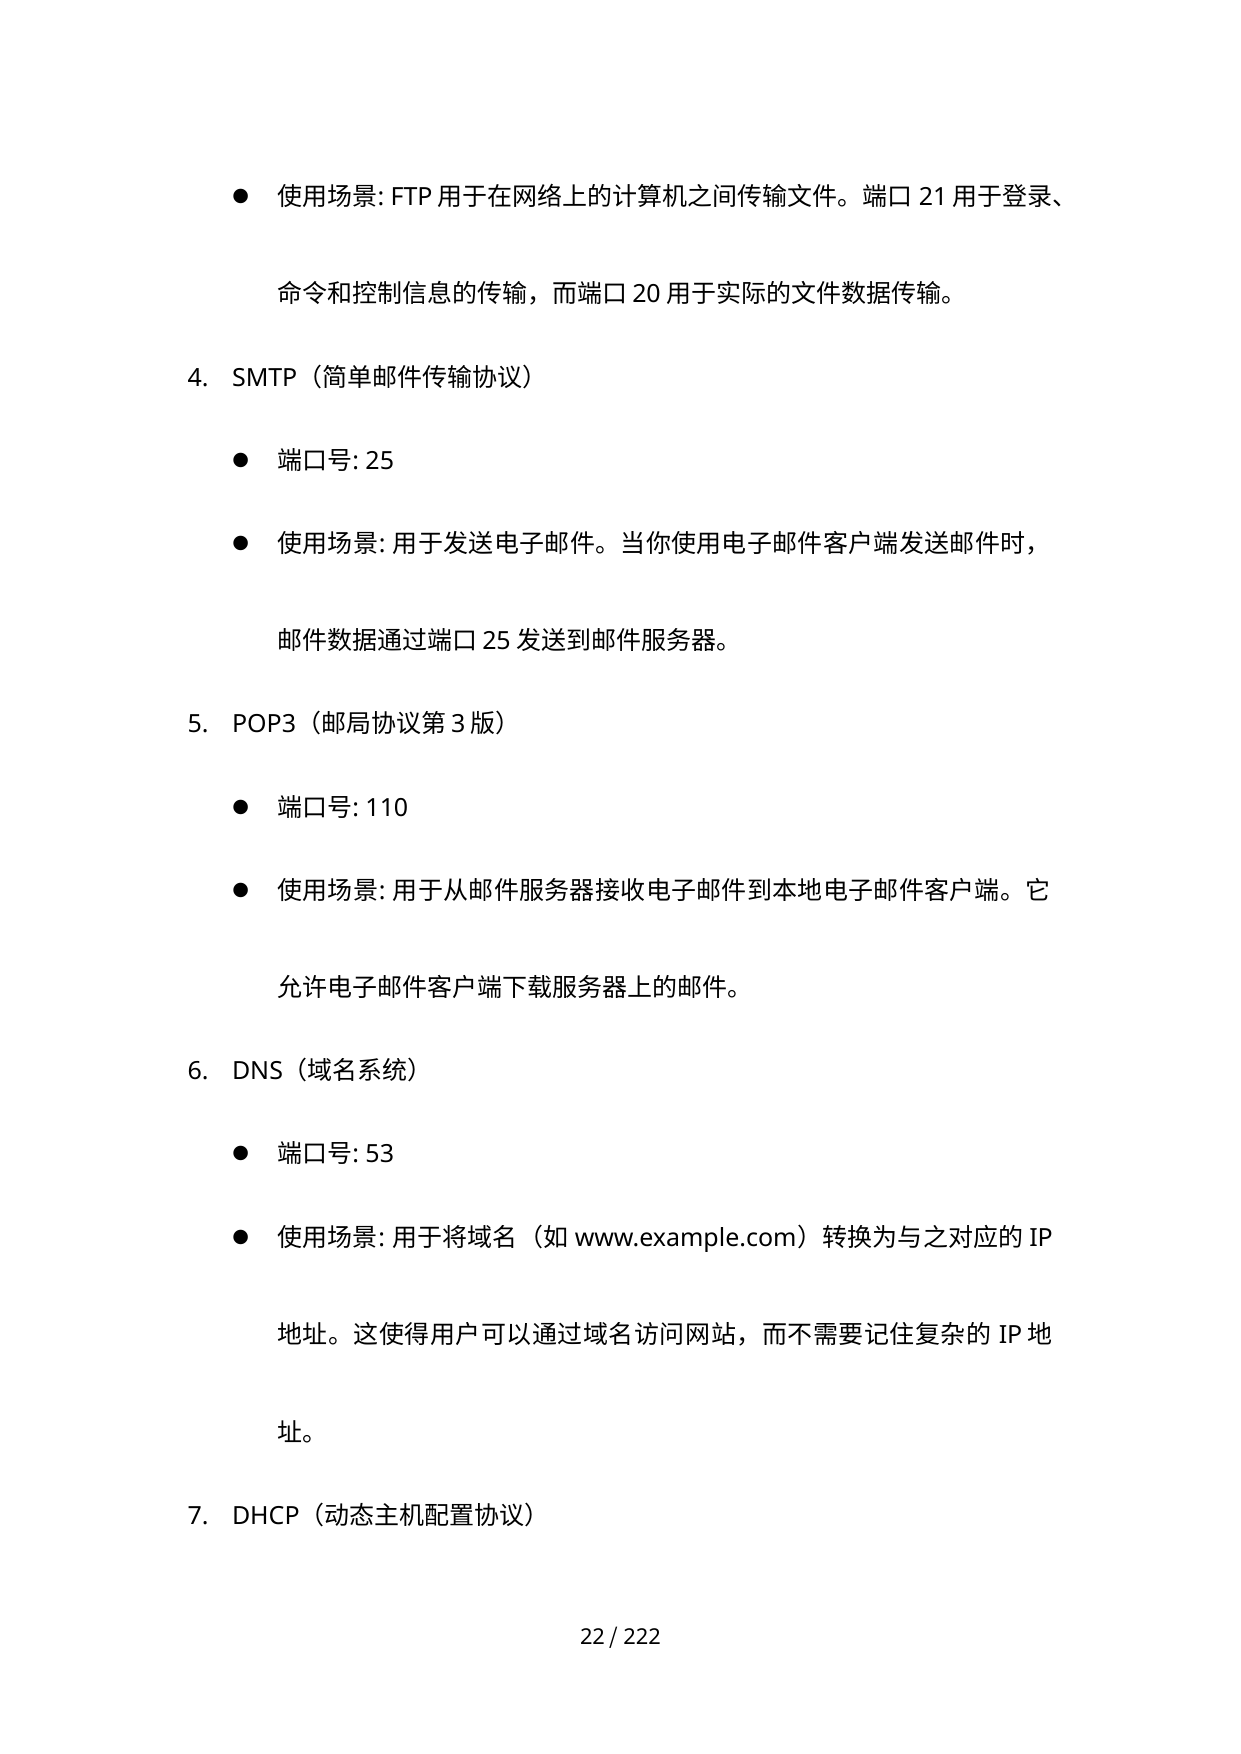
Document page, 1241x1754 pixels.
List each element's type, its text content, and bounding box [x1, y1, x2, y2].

list 端口号: 53 [231, 1119, 1053, 1184]
list DHCP（动态主机配置协议） [187, 1481, 1053, 1546]
list 使用场景: 用于发送电子邮件。当你使用电子邮件客户端发送邮件时，邮件数据通过端口25发送到邮件服务器。 [231, 509, 1053, 671]
list 使用场景: 用于将域名（如 www.example.com）转换为与之对应的IP地址。这使得用户可以通过域名访问网站，而不需要记住复杂的IP地址。 [231, 1203, 1053, 1463]
list 使用场景: 用于从邮件服务器接收电子邮件到本地电子邮件客户端。它允许电子邮件客户端下载服务器上的邮件。 [231, 856, 1053, 1018]
list 使用场景: FTP用于在网络上的计算机之间传输文件。端口21用于登录、命令和控制信息的传输，而端口20用于实际的文件数据传输。 [231, 162, 1053, 324]
list 端口号: 25 [231, 426, 1053, 491]
list 端口号: 110 [231, 773, 1053, 838]
list DNS（域名系统） [187, 1036, 1053, 1101]
list SMTP（简单邮件传输协议） [187, 343, 1053, 408]
list POP3（邮局协议第3版） [187, 689, 1053, 754]
